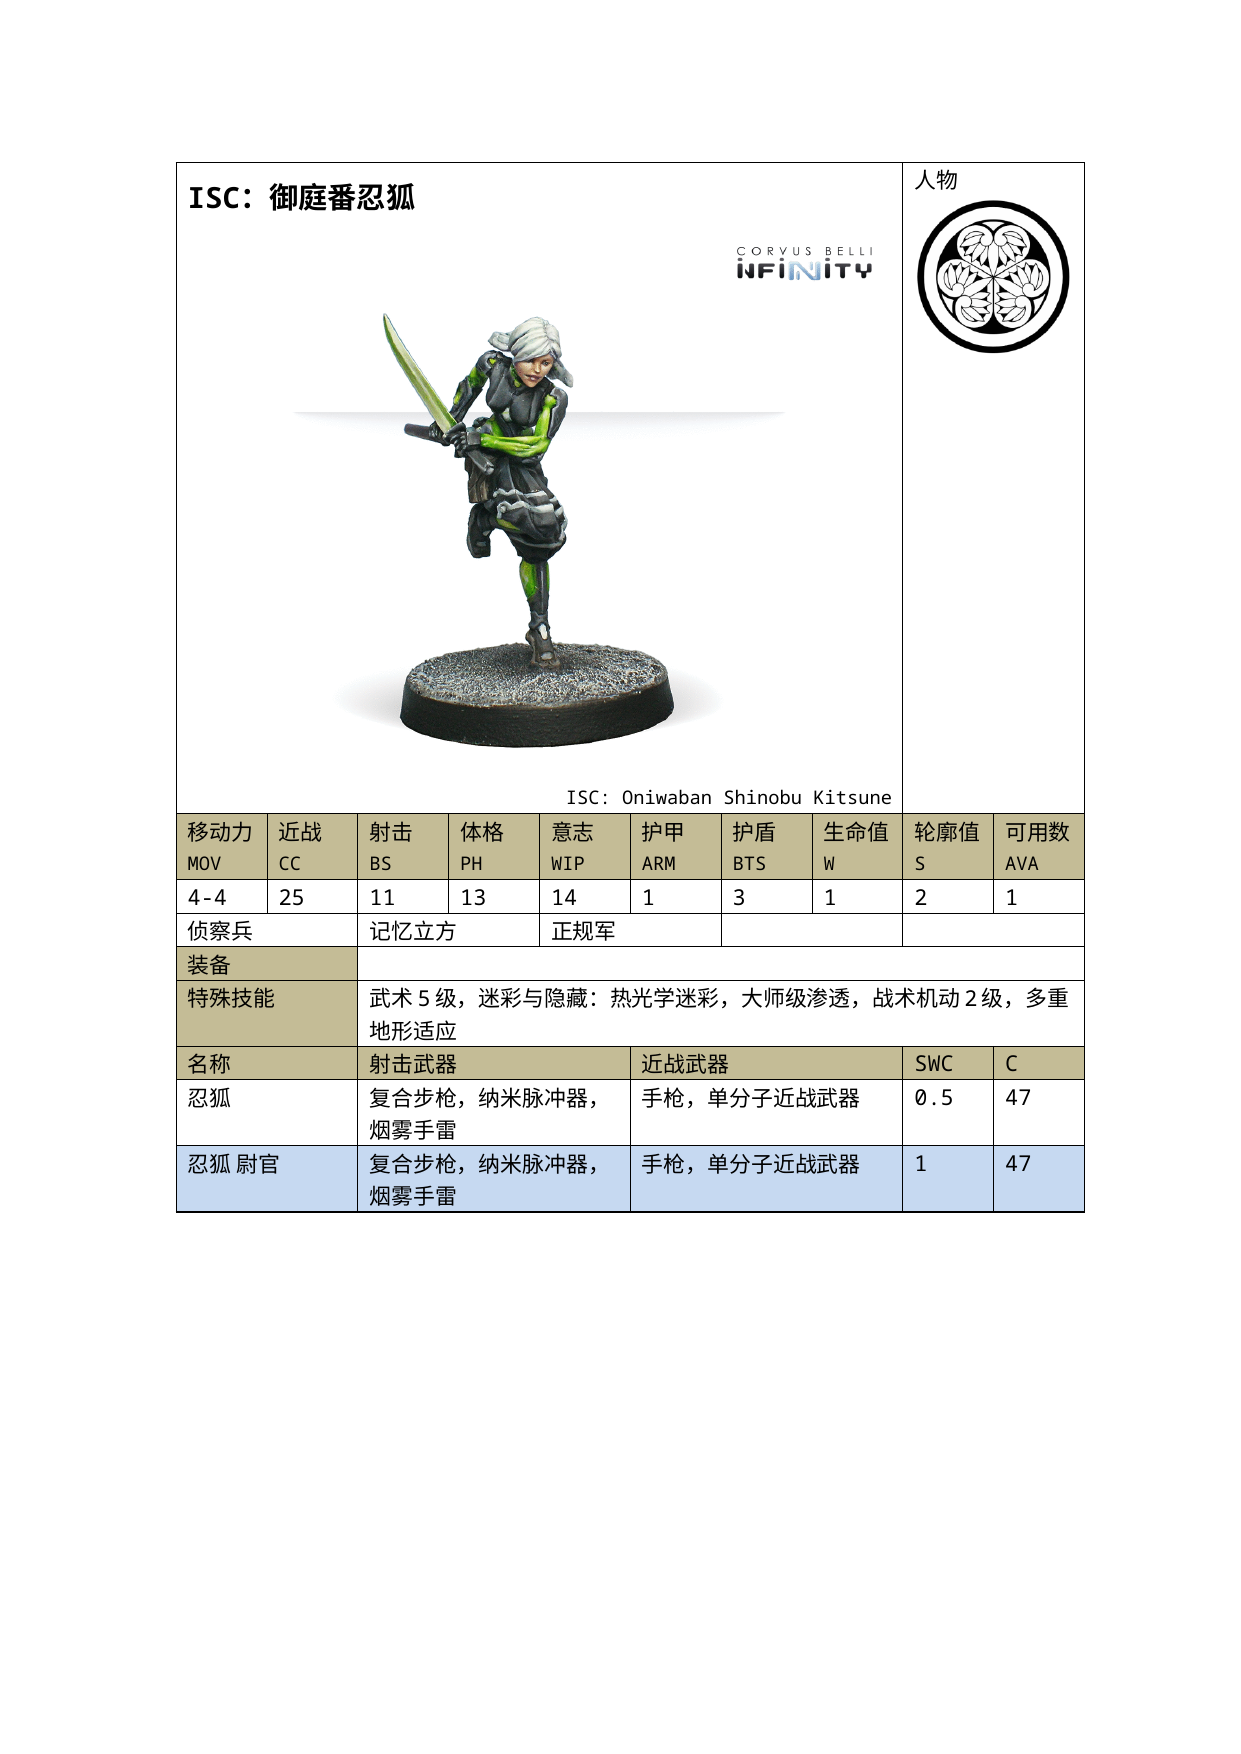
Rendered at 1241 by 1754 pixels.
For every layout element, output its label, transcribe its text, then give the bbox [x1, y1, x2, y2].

table_cell 复合步枪，纳米脉冲器，烟雾手雷 [358, 1146, 630, 1211]
table_cell 13 [449, 880, 539, 913]
table_cell 射击 BS [358, 814, 448, 879]
table_cell 复合步枪，纳米脉冲器，烟雾手雷 [358, 1080, 630, 1145]
table_cell [903, 914, 1084, 946]
table_cell [722, 914, 902, 946]
table_cell 护盾 BTS [722, 814, 812, 879]
table_cell 生命值 W [813, 814, 902, 879]
table_cell 14 [540, 880, 630, 913]
table_header 人物 [903, 163, 1084, 813]
table_cell 名称 [177, 1047, 357, 1079]
table_cell 11 [358, 880, 448, 913]
table_cell 忍狐 尉官 [177, 1146, 357, 1211]
table_cell 武术5级，迷彩与隐藏：热光学迷彩，大师级渗透，战术机动2级，多重地形适应 [358, 981, 1084, 1046]
table_cell 正规军 [540, 914, 721, 946]
table_cell 1 [813, 880, 902, 913]
table_cell 1 [903, 1146, 993, 1211]
table_cell SWC [903, 1047, 993, 1079]
table_cell 记忆立方 [358, 914, 539, 946]
table_cell 3 [722, 880, 812, 913]
table_cell 体格 PH [449, 814, 539, 879]
table_cell 近战 CC [268, 814, 357, 879]
table_cell 1 [994, 880, 1084, 913]
table_cell 4-4 [177, 880, 267, 913]
picture [187, 240, 891, 768]
table_header ISC：御庭番忍狐 ISC: Oniwaban Shinobu Kitsune [177, 163, 902, 813]
table_cell 1 [631, 880, 721, 913]
table_cell 近战武器 [631, 1047, 902, 1079]
table_cell 移动力 MOV [177, 814, 267, 879]
table_cell 意志 WIP [540, 814, 630, 879]
table_cell 25 [268, 880, 357, 913]
table_cell 护甲 ARM [631, 814, 721, 879]
table_cell 轮廓值 S [903, 814, 993, 879]
table_cell 特殊技能 [177, 981, 357, 1046]
table_cell [358, 947, 1084, 980]
table_cell 0.5 [903, 1080, 993, 1145]
table_cell 忍狐 [177, 1080, 357, 1145]
table_cell 可用数 AVA [994, 814, 1084, 879]
table_cell 侦察兵 [177, 914, 357, 946]
table_cell 手枪，单分子近战武器 [631, 1080, 902, 1145]
table_cell C [994, 1047, 1084, 1079]
table_cell 装备 [177, 947, 357, 980]
picture [914, 198, 1072, 355]
table_cell 2 [903, 880, 993, 913]
table_cell 手枪，单分子近战武器 [631, 1146, 902, 1211]
table_cell 射击武器 [358, 1047, 630, 1079]
table_cell 47 [994, 1146, 1084, 1211]
table_cell 47 [994, 1080, 1084, 1145]
